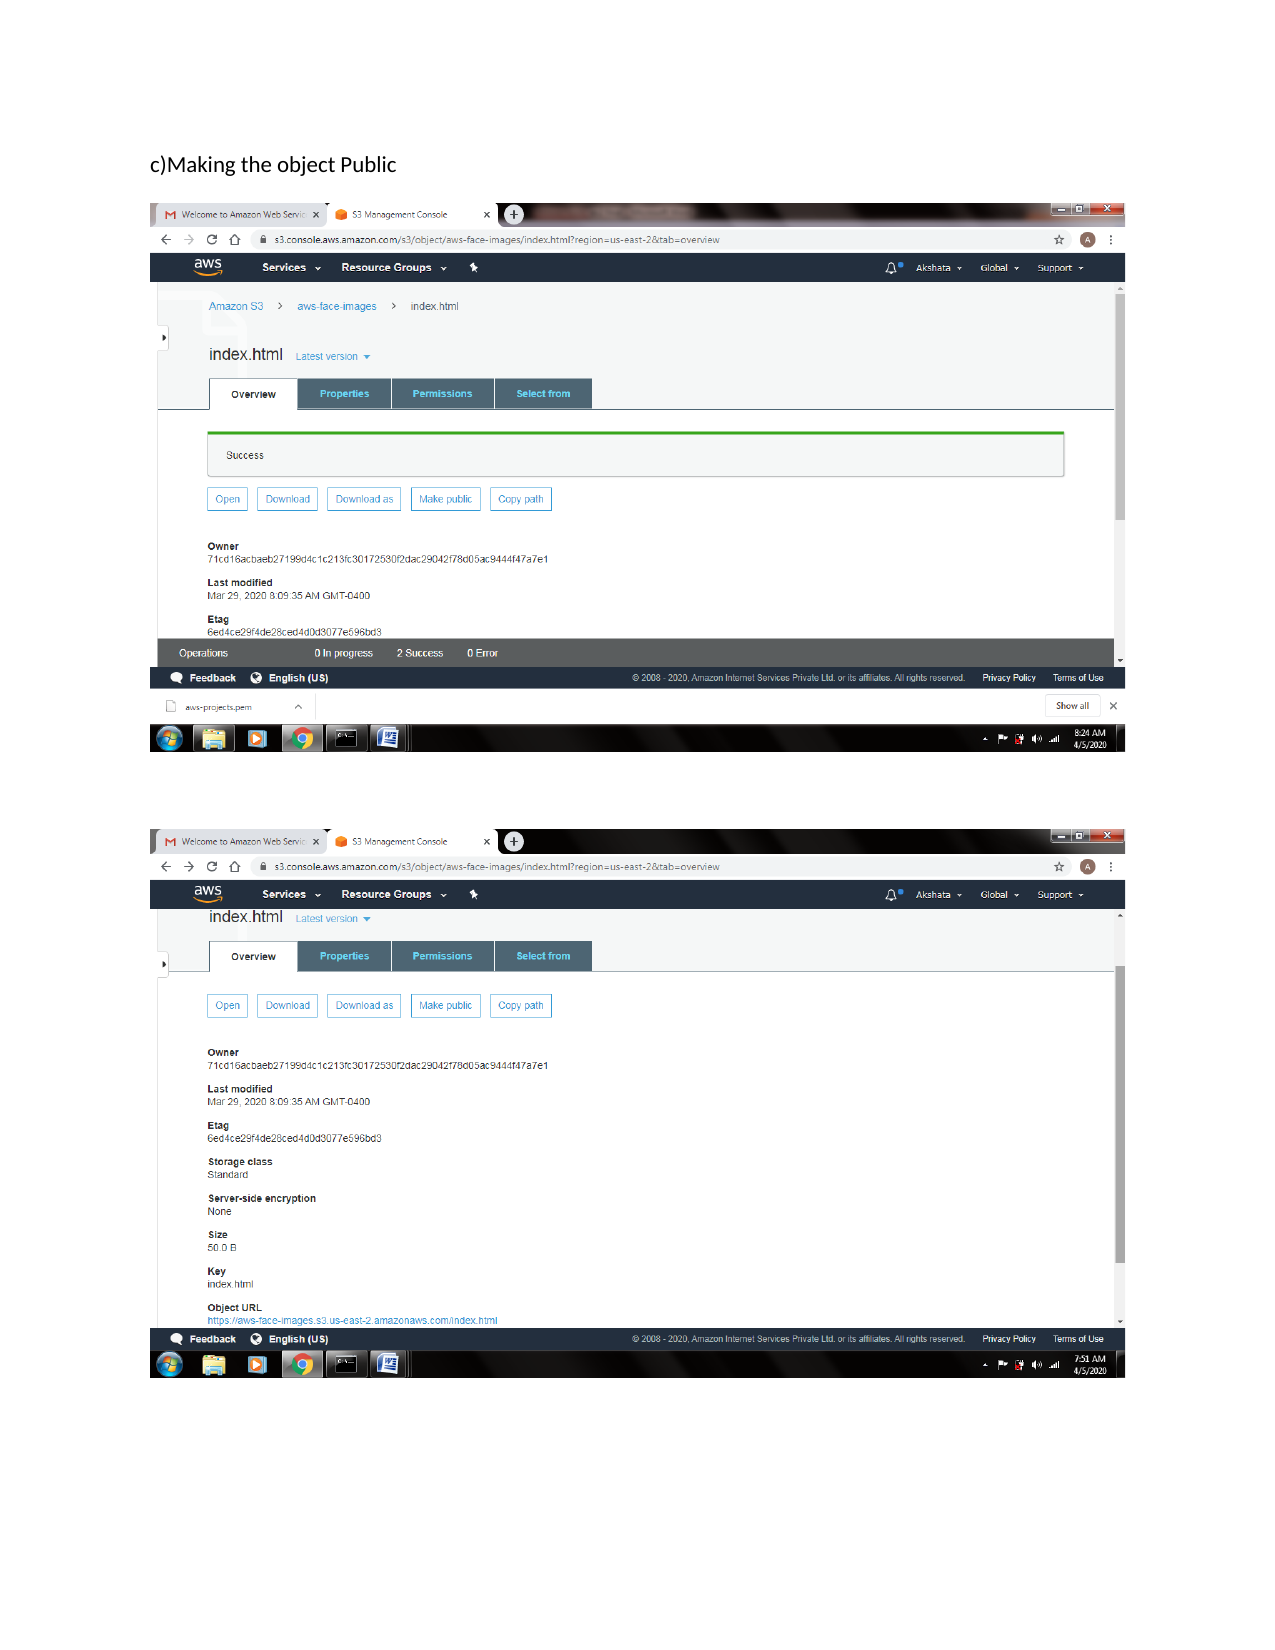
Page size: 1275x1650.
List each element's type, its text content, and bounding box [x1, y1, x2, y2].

picture [150, 203, 1125, 752]
picture [150, 829, 1125, 1378]
text c)Making the object Public [150, 150, 1125, 178]
